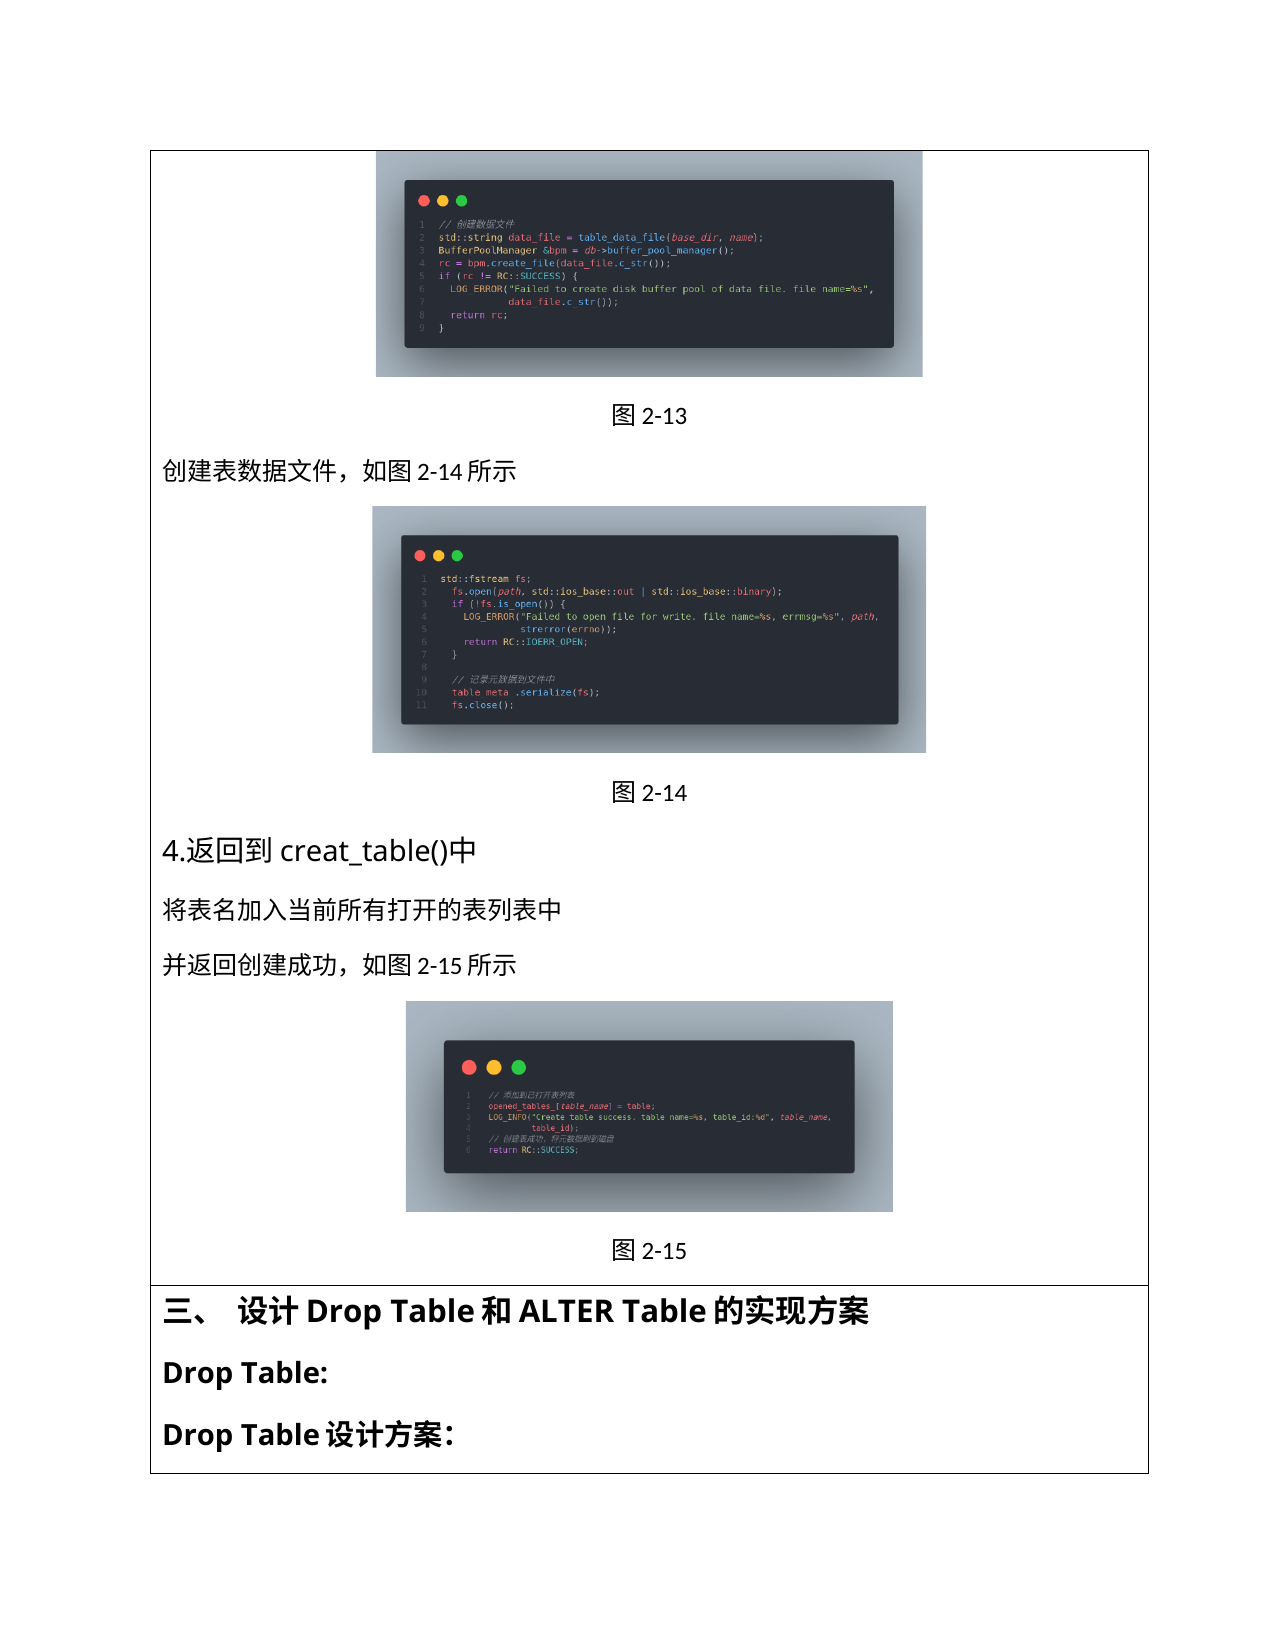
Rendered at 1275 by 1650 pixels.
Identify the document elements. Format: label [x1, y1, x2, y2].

picture [405, 1001, 893, 1212]
picture [375, 151, 923, 377]
table_cell [151, 1286, 1148, 1473]
table_cell [151, 151, 1148, 1285]
picture [372, 506, 927, 753]
